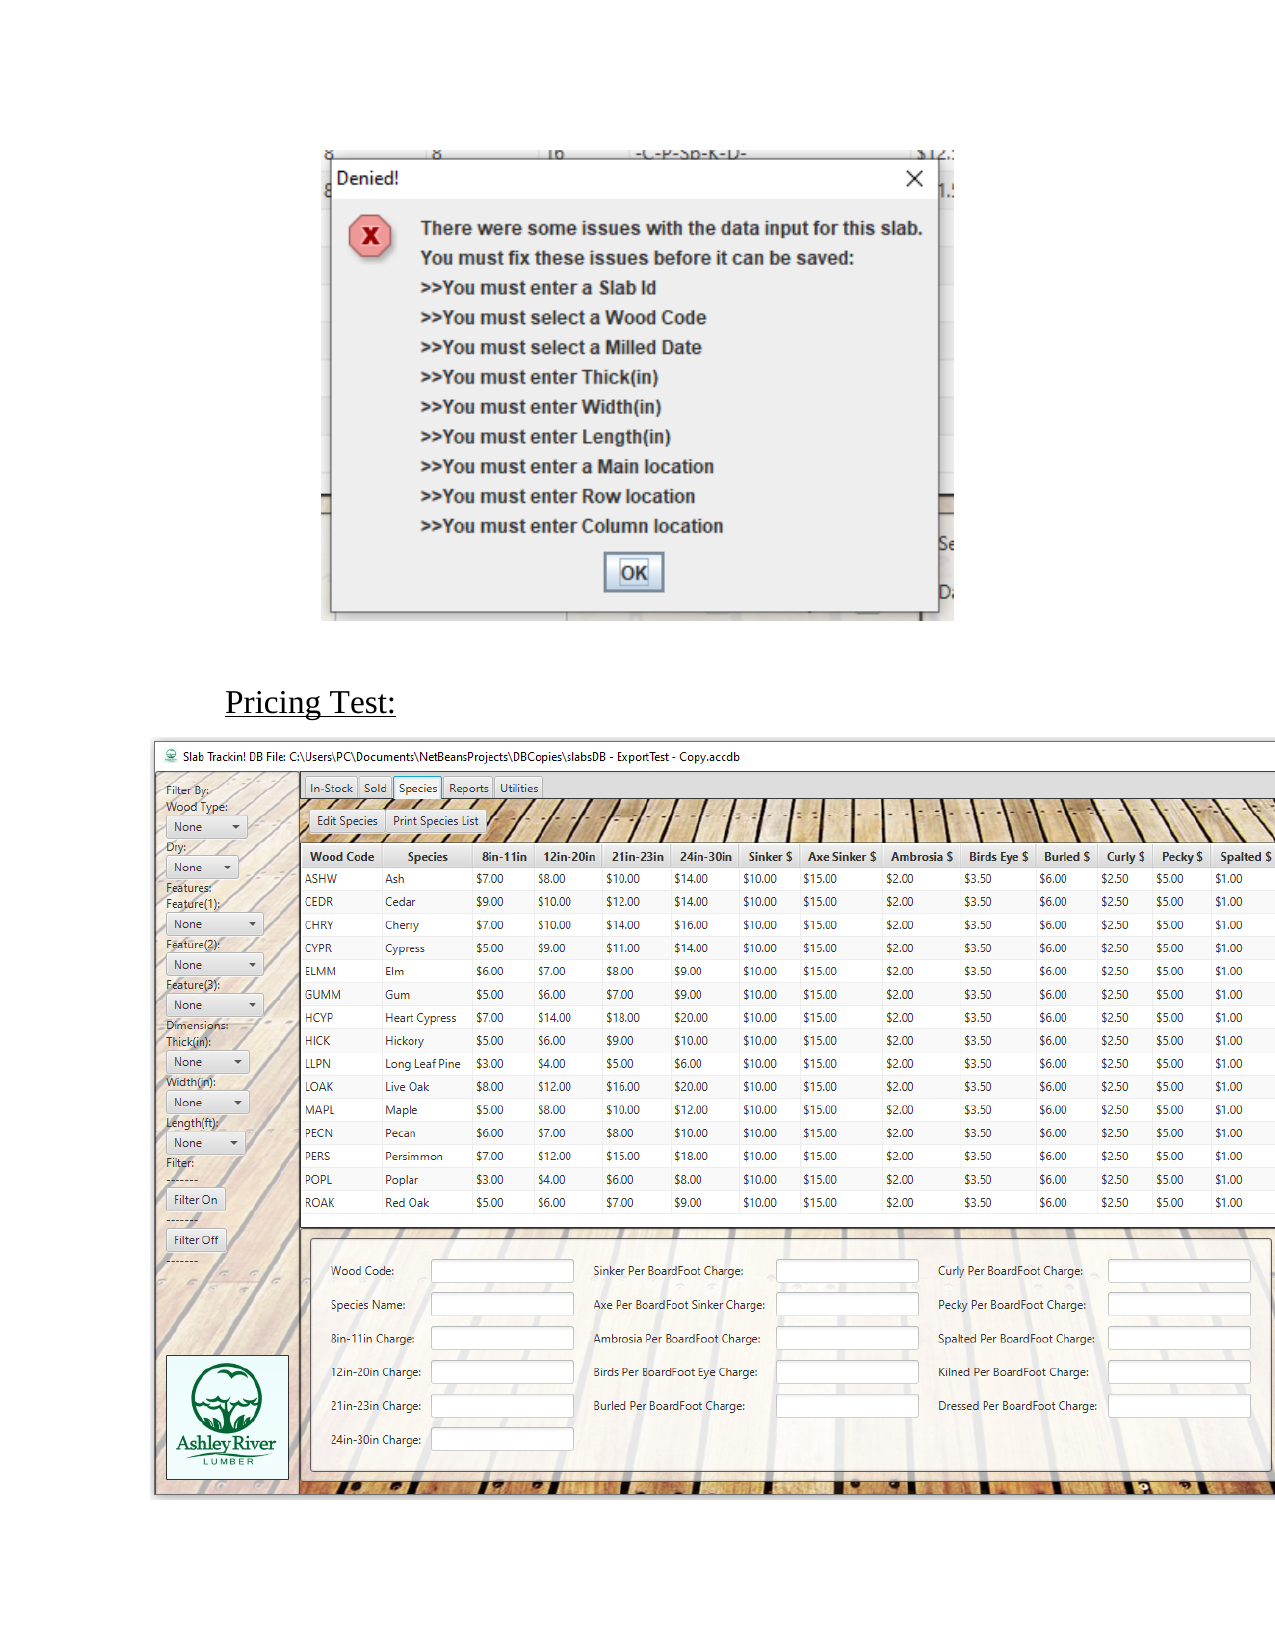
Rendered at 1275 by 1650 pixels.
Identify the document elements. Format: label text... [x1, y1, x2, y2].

picture [150, 737, 1275, 1500]
text Pricing Test: [150, 682, 1125, 721]
picture [321, 150, 954, 621]
